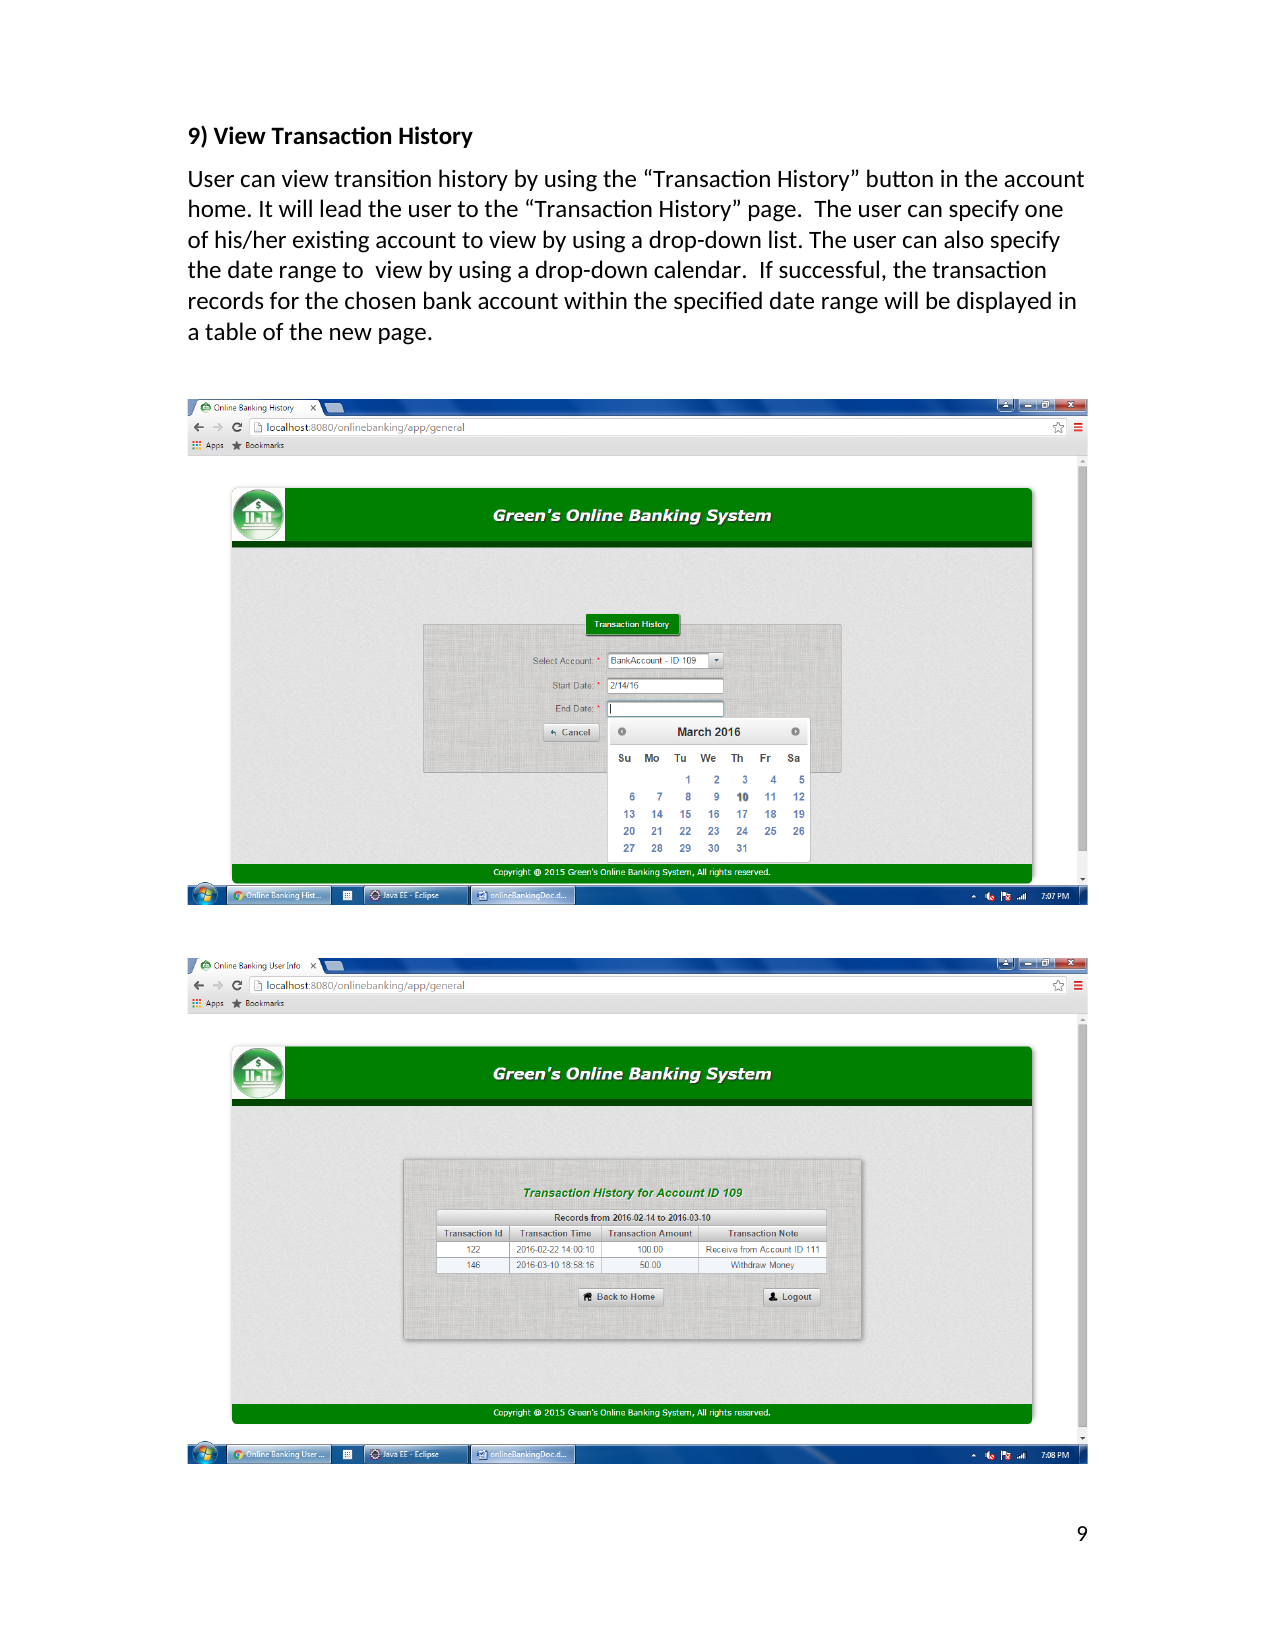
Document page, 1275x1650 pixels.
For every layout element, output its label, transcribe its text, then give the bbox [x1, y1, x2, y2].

picture [187, 958, 1088, 1464]
picture [187, 399, 1088, 905]
text 9) View Transaction History [187, 120, 1087, 151]
text User can view transition history by using the “Transaction History” button in the account home. It will lead the user to the “Transaction History” page. The user can specify one of his/her existing account to view by using a drop-down list. The user can also specify the date range to view by using a drop-down calendar. If successful, the transaction records for the chosen bank account within the specified date range will be displayed in a table of the new page. [187, 163, 1087, 346]
